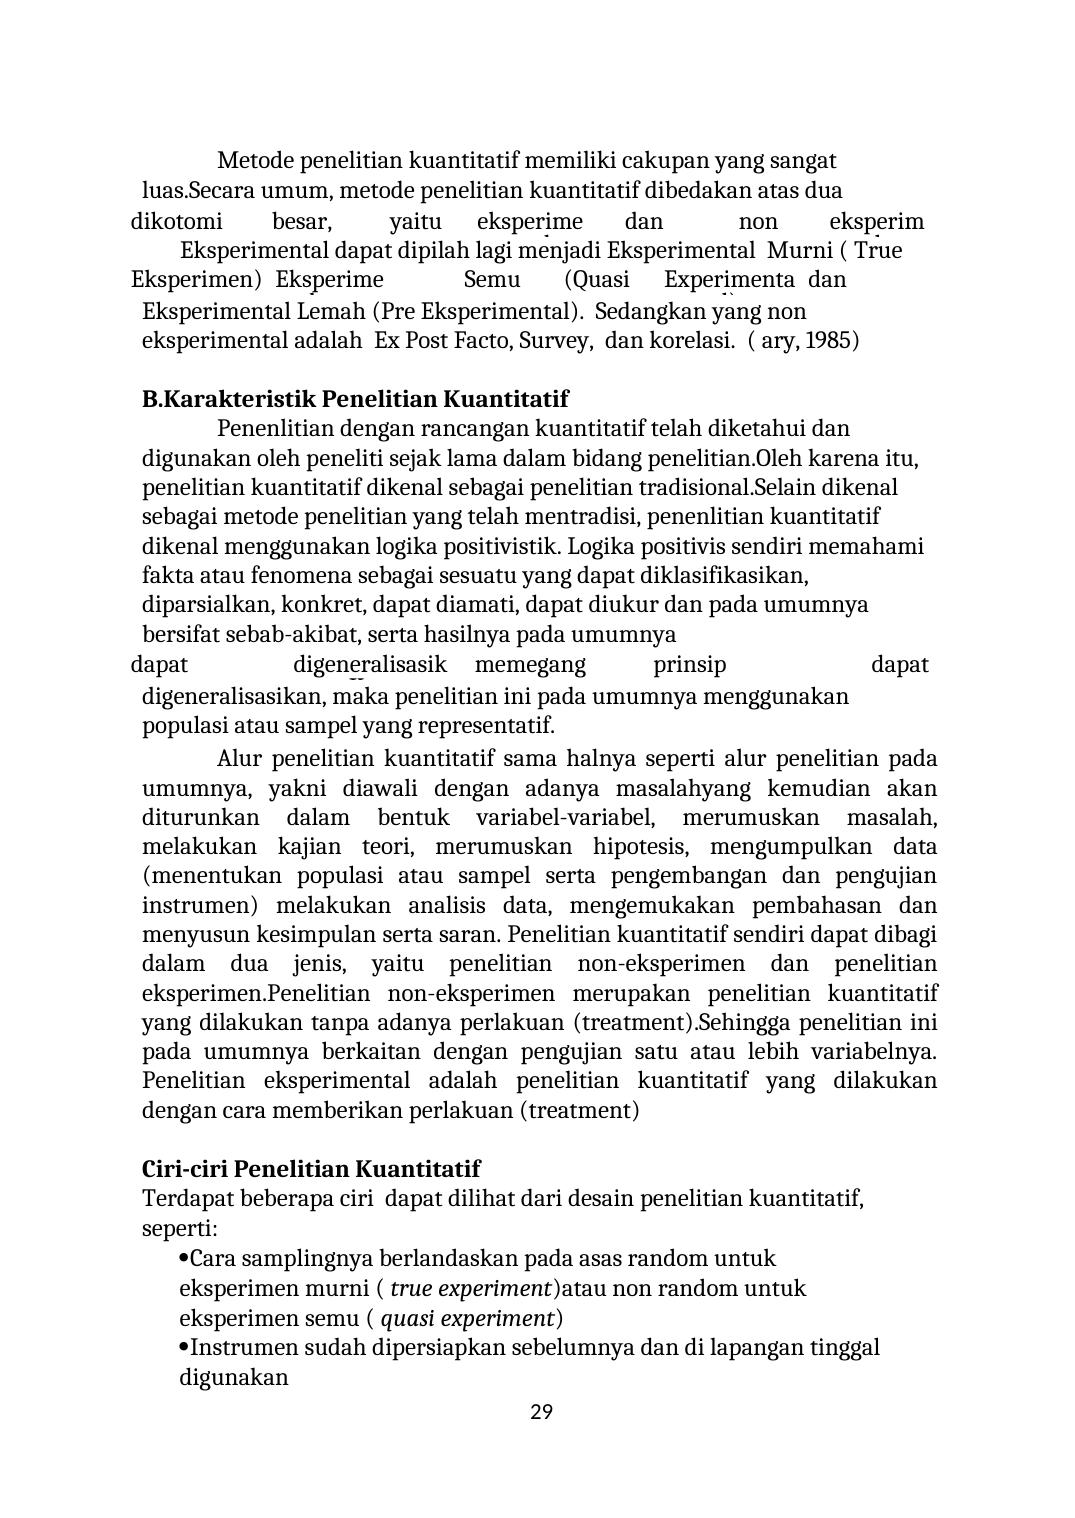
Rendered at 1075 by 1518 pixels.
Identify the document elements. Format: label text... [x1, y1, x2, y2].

text Eksperimental dapat dipilah lagi menjadi Eksperimental Murni ( True [142, 239, 941, 263]
table_header dapat [131, 650, 290, 679]
table_header non [701, 207, 816, 237]
table_header digeneralisasikan.Karena [290, 650, 450, 679]
text digeneralisasikan, maka penelitian ini pada umumnya menggunakan populasi atau sampel yang representatif. [142, 682, 941, 740]
text 29 [142, 1401, 941, 1424]
text Ciri-ciri Penelitian Kuantitatif Terdapat beberapa ciri dapat dilihat dari desain penelitian kuantitatif, seperti: Cara samplingnya berlandaskan pada asas random untuk eksperimen murni ( true experiment)atau non random untuk eksperimen semu ( quasi experiment) Instrumen sudah dipersiapkan sebelumnya dan di lapangan tinggal digunakan [142, 1153, 941, 1392]
table_header dapat [770, 650, 930, 679]
table_header dikotomi [131, 207, 245, 237]
text Alur penelitian kuantitatif sama halnya seperti alur penelitian pada umumnya, yakni diawali dengan adanya masalahyang kemudian akan diturunkan dalam bentuk variabel-variabel, merumuskan masalah, melakukan kajian teori, merumuskan hipotesis, mengumpulkan data (menentukan populasi atau sampel serta pengembangan dan pengujian instrumen) melakukan analisis data, mengemukakan pembahasan dan menyusun kesimpulan serta saran. Penelitian kuantitatif sendiri dapat dibagi dalam dua jenis, yaitu penelitian non-eksperimen dan penelitian eksperimen.Penelitian non-eksperimen merupakan penelitian kuantitatif yang dilakukan tanpa adanya perlakuan (treatment).Sehingga penelitian ini pada umumnya berkaitan dengan pengujian satu atau lebih variabelnya. Penelitian eksperimental adalah penelitian kuantitatif yang dilakukan dengan cara memberikan perlakuan (treatment) [142, 744, 938, 1124]
table_header yaitu [359, 207, 473, 237]
table_header prinsip [610, 650, 770, 679]
table_header Semu [397, 265, 530, 294]
table_header eksperimental. [816, 207, 930, 237]
table_header dan [796, 265, 929, 294]
table_header dan [587, 207, 701, 237]
table_header eksperimental [473, 207, 587, 237]
text Eksperimental Lemah (Pre Eksperimental). Sedangkan yang non eksperimental adalah Ex Post Facto, Survey, dan korelasi. ( ary, 1985) [142, 297, 941, 355]
table_header Eksperimental [264, 265, 397, 294]
table_header memegang [450, 650, 610, 679]
text B.Karakteristik Penelitian Kuantitatif Penenlitian dengan rancangan kuantitatif telah diketahui dan digunakan oleh peneliti sejak lama dalam bidang penelitian.Oleh karena itu, penelitian kuantitatif dikenal sebagai penelitian tradisional.Selain dikenal sebagai metode penelitian yang telah mentradisi, penenlitian kuantitatif dikenal menggunakan logika positivistik. Logika positivis sendiri memahami fakta atau fenomena sebagai sesuatu yang dapat diklasifikasikan, diparsialkan, konkret, dapat diamati, dapat diukur dan pada umumnya bersifat sebab-akibat, serta hasilnya pada umumnya [142, 384, 941, 648]
table_header Eksperimen), [131, 265, 264, 294]
table_header (Quasi [530, 265, 663, 294]
table_header besar, [245, 207, 359, 237]
table_header Experimental) [663, 265, 796, 294]
text Metode penelitian kuantitatif memiliki cakupan yang sangat luas.Secara umum, metode penelitian kuantitatif dibedakan atas dua [142, 146, 941, 204]
